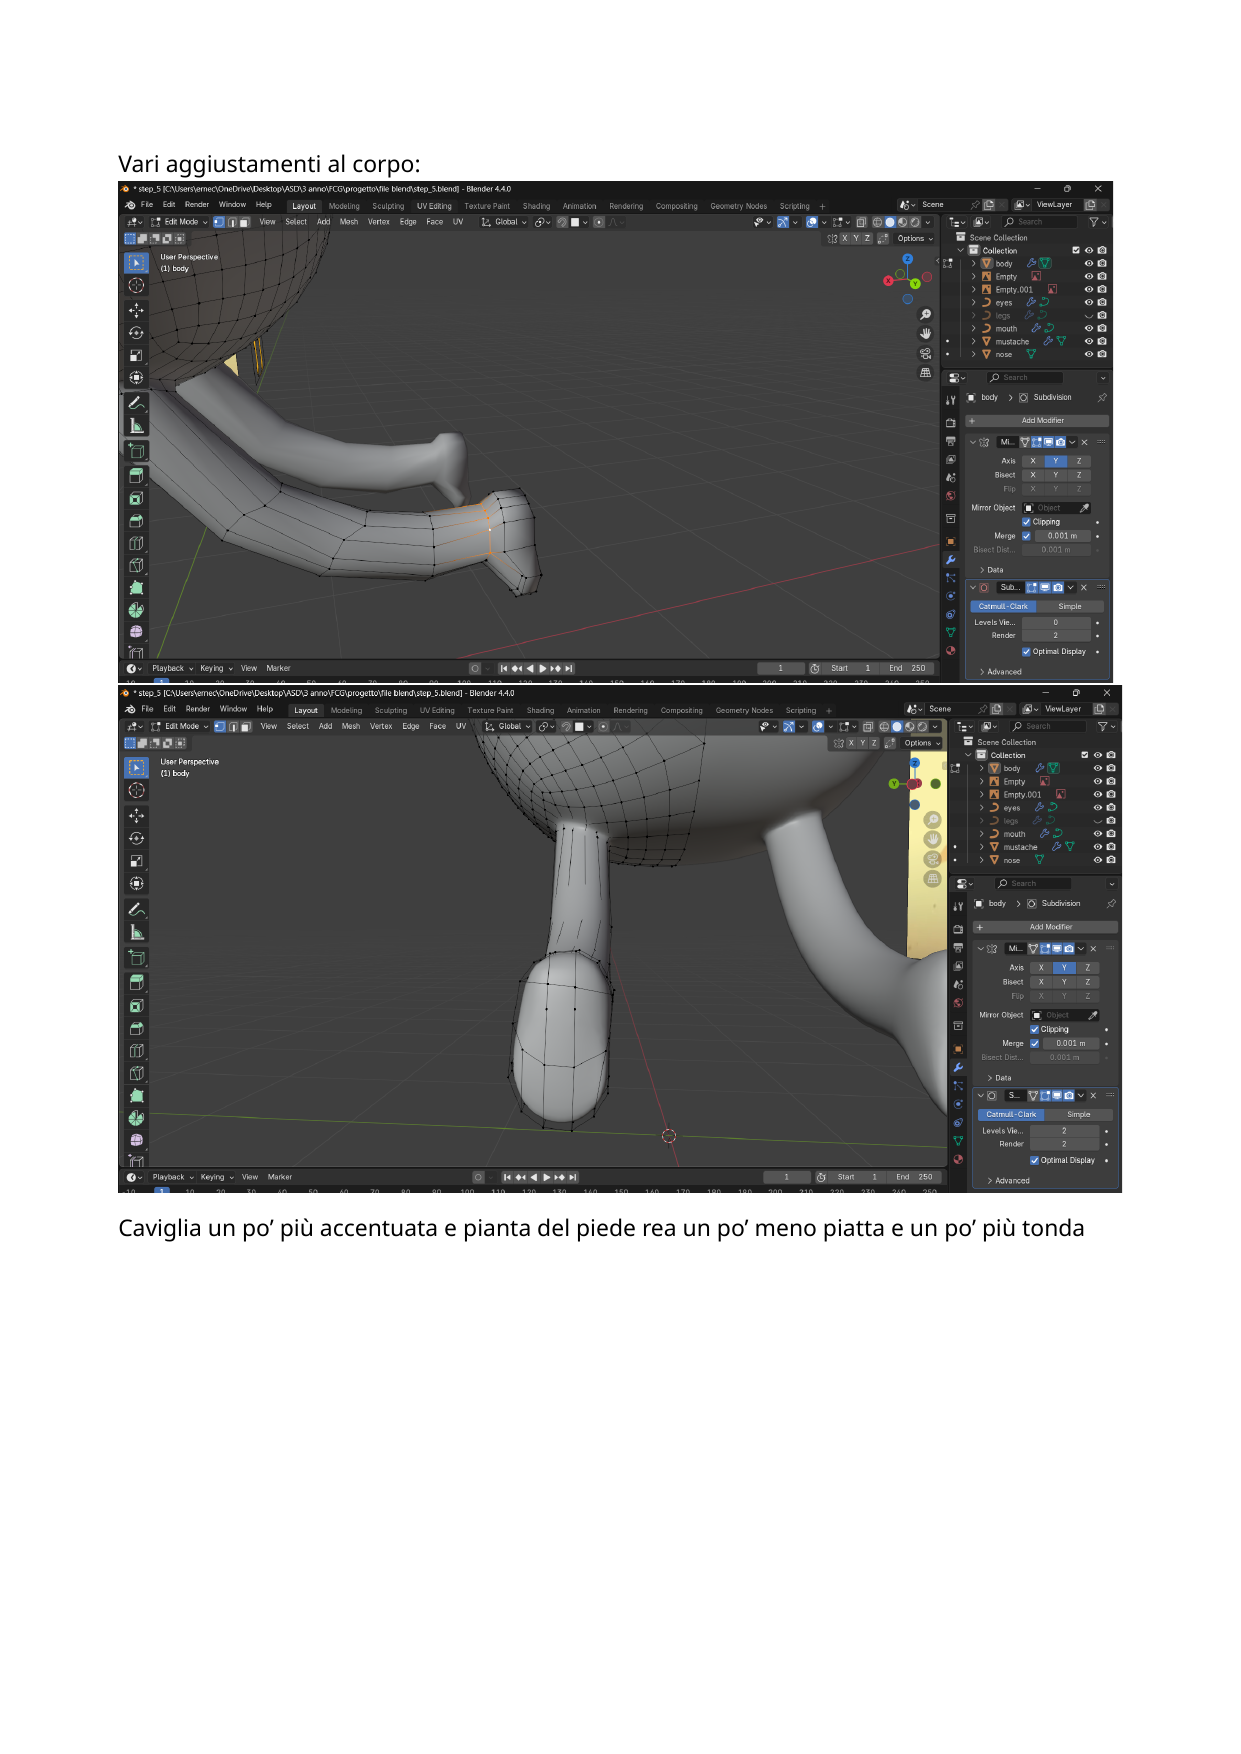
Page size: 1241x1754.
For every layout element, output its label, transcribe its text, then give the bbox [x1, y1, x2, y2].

picture [118, 181, 1114, 683]
picture [118, 685, 1123, 1193]
text Caviglia un po’ più accentuata e pianta del piede rea un po’ meno piatta e un po’ più tonda [118, 1211, 1122, 1243]
